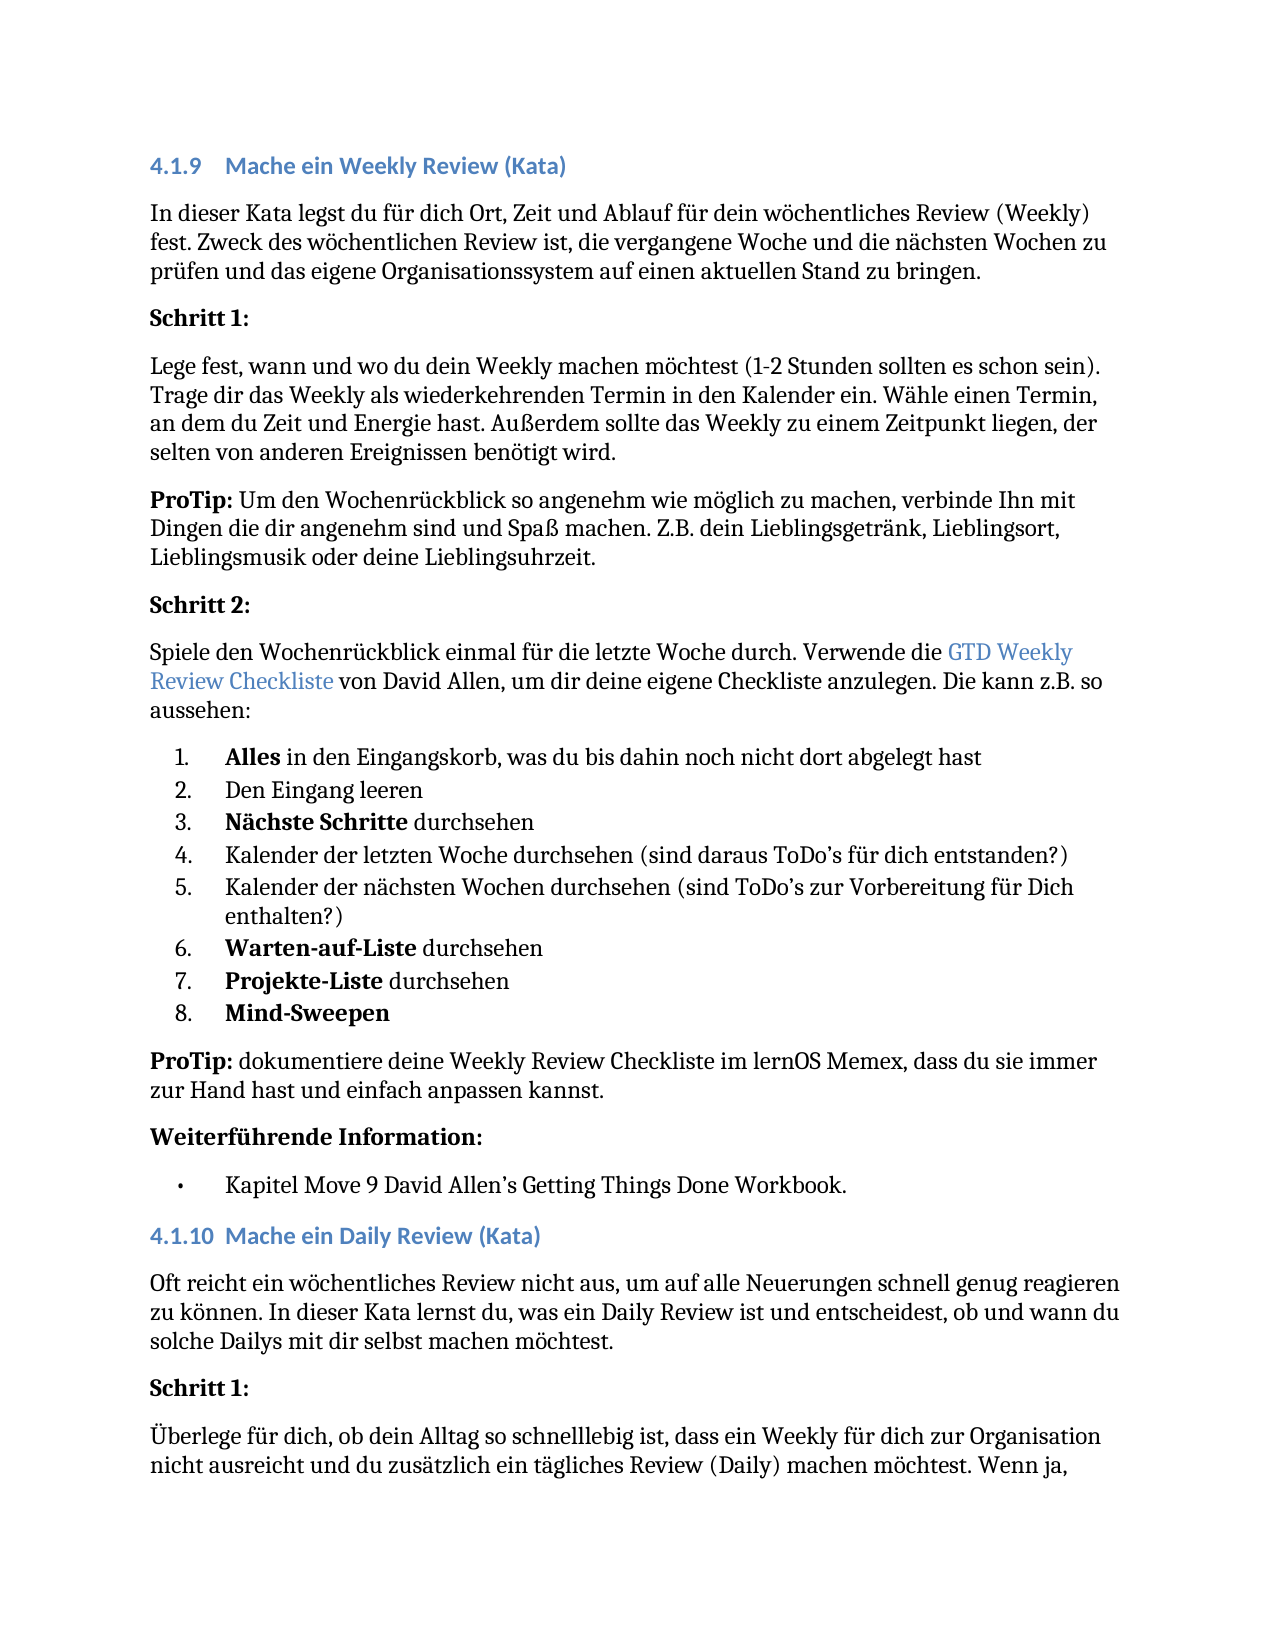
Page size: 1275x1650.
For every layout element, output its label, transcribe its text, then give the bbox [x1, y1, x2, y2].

text Schritt 1: [150, 1374, 1125, 1403]
text Weiterführende Information: [150, 1123, 1125, 1152]
text Spiele den Wochenrückblick einmal für die letzte Woche durch. Verwende die GTD Weekly Review Checkliste von David Allen, um dir deine eigene Checkliste anzulegen. Die kann z.B. so aussehen: [150, 638, 1125, 724]
text Lege fest, wann und wo du dein Weekly machen möchtest (1-2 Stunden sollten es schon sein). Trage dir das Weekly als wiederkehrenden Termin in den Kalender ein. Wähle einen Termin, an dem du Zeit und Energie hast. Außerdem sollte das Weekly zu einem Zeitpunkt liegen, der selten von anderen Ereignissen benötigt wird. [150, 352, 1125, 467]
text Schritt 1: [150, 304, 1125, 333]
list Den Eingang leeren [175, 776, 1125, 804]
list Kapitel Move 9 David Allen’s Getting Things Done Workbook. [175, 1171, 1125, 1199]
list Kalender der nächsten Wochen durchsehen (sind ToDo’s zur Vorbereitung für Dich enthalten?) [175, 873, 1125, 931]
text ProTip: dokumentiere deine Weekly Review Checkliste im lernOS Memex, dass du sie immer zur Hand hast und einfach anpassen kannst. [150, 1047, 1125, 1104]
subtitle 4.1.10 Mache ein Daily Review (Kata) [150, 1220, 1125, 1251]
list Warten-auf-Liste durchsehen [175, 934, 1125, 963]
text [150, 1422, 1125, 1479]
text In dieser Kata legst du für dich Ort, Zeit und Ablauf für dein wöchentliches Review (Weekly) fest. Zweck des wöchentlichen Review ist, die vergangene Woche und die nächsten Wochen zu prüfen und das eigene Organisationssystem auf einen aktuellen Stand zu bringen. [150, 199, 1125, 286]
text ProTip: Um den Wochenrückblick so angenehm wie möglich zu machen, verbinde Ihn mit Dingen die dir angenehm sind und Spaß machen. Z.B. dein Lieblingsgetränk, Lieblingsort, Lieblingsmusik oder deine Lieblingsuhrzeit. [150, 486, 1125, 572]
text Schritt 2: [150, 591, 1125, 619]
list Mind-Sweepen [175, 999, 1125, 1028]
list Alles in den Eingangskorb, was du bis dahin noch nicht dort abgelegt hast [175, 743, 1125, 772]
list Kalender der letzten Woche durchsehen (sind daraus ToDo’s für dich entstanden?) [175, 841, 1125, 869]
subtitle 4.1.9 Mache ein Weekly Review (Kata) [150, 150, 1125, 181]
list Nächste Schritte durchsehen [175, 808, 1125, 837]
list Projekte-Liste durchsehen [175, 967, 1125, 996]
text Oft reicht ein wöchentliches Review nicht aus, um auf alle Neuerungen schnell genug reagieren zu können. In dieser Kata lernst du, was ein Daily Review ist und entscheidest, ob und wann du solche Dailys mit dir selbst machen möchtest. [150, 1269, 1125, 1356]
